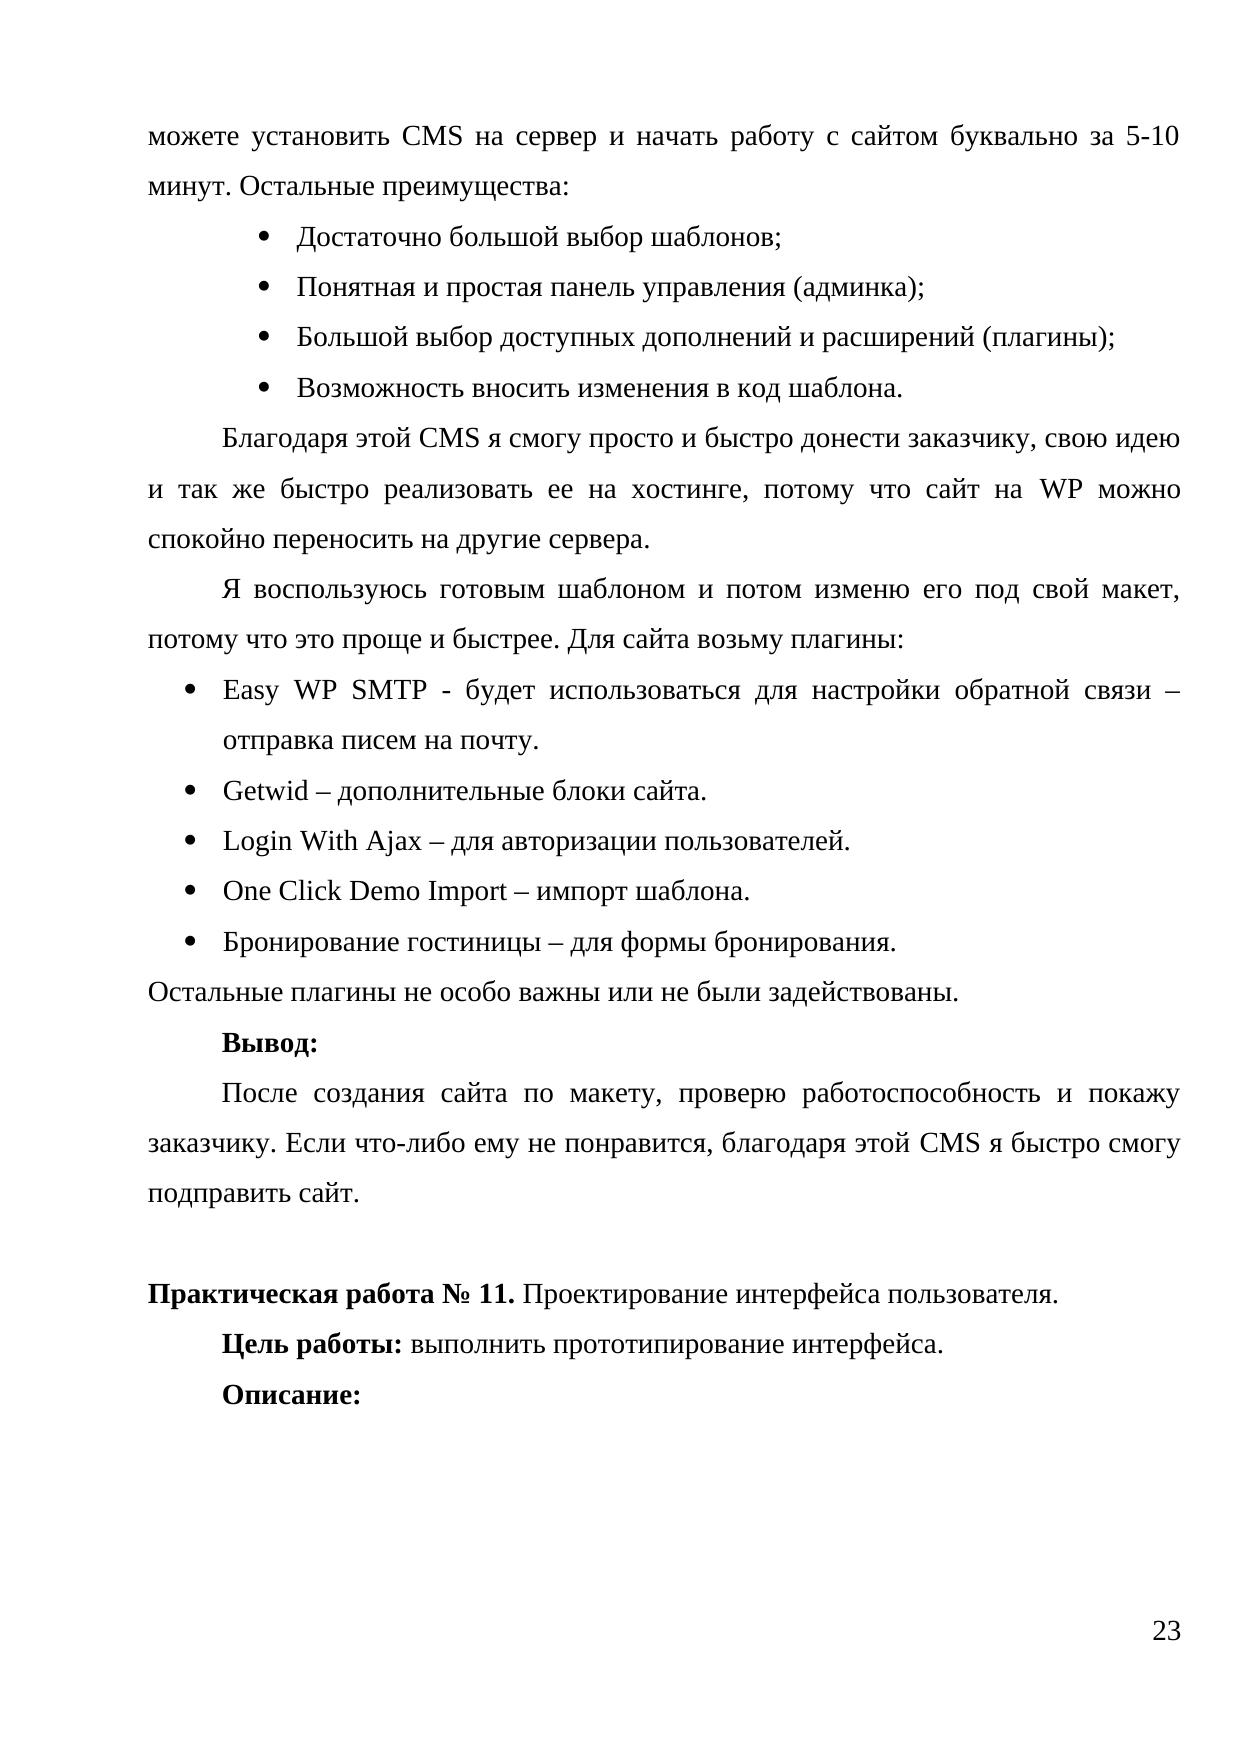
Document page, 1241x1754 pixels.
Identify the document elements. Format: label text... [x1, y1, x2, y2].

text После создания сайта по макету, проверю работоспособность и покажу заказчику. Если что-либо ему не понравится, благодаря этой CMS я быстро смогу подправить сайт. [148, 1075, 1181, 1209]
list Большой выбор доступных дополнений и расширений (плагины); [259, 319, 1181, 353]
text Остальные плагины не особо важны или не были задействованы. [148, 974, 1181, 1008]
list Getwid – дополнительные блоки сайта. [185, 773, 1181, 806]
list Возможность вносить изменения в код шаблона. [259, 370, 1181, 404]
list Login With Ajax – для авторизации пользователей. [185, 823, 1181, 857]
text Благодаря этой CMS я смогу просто и быстро донести заказчику, свою идею и так же быстро реализовать ее на хостинге, потому что сайт на WP можно спокойно переносить на другие сервера. [148, 420, 1181, 554]
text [148, 118, 1181, 202]
list One Click Demo Import – импорт шаблона. [185, 873, 1181, 907]
text Вывод: [148, 1025, 1181, 1058]
list Easy WP SMTP - будет использоваться для настройки обратной связи – отправка писем на почту. [185, 672, 1181, 756]
text Цель работы: выполнить прототипирование интерфейса. [148, 1327, 1181, 1360]
text Практическая работа № 11. Проектирование интерфейса пользователя. [148, 1276, 1181, 1310]
list Достаточно большой выбор шаблонов; [259, 219, 1181, 252]
text Я воспользуюсь готовым шаблоном и потом изменю его под свой макет, потому что это проще и быстрее. Для сайта возьму плагины: [148, 571, 1181, 655]
list Бронирование гостиницы – для формы бронирования. [185, 924, 1181, 958]
text Описание: [148, 1377, 1181, 1410]
list Понятная и простая панель управления (админка); [259, 269, 1181, 303]
